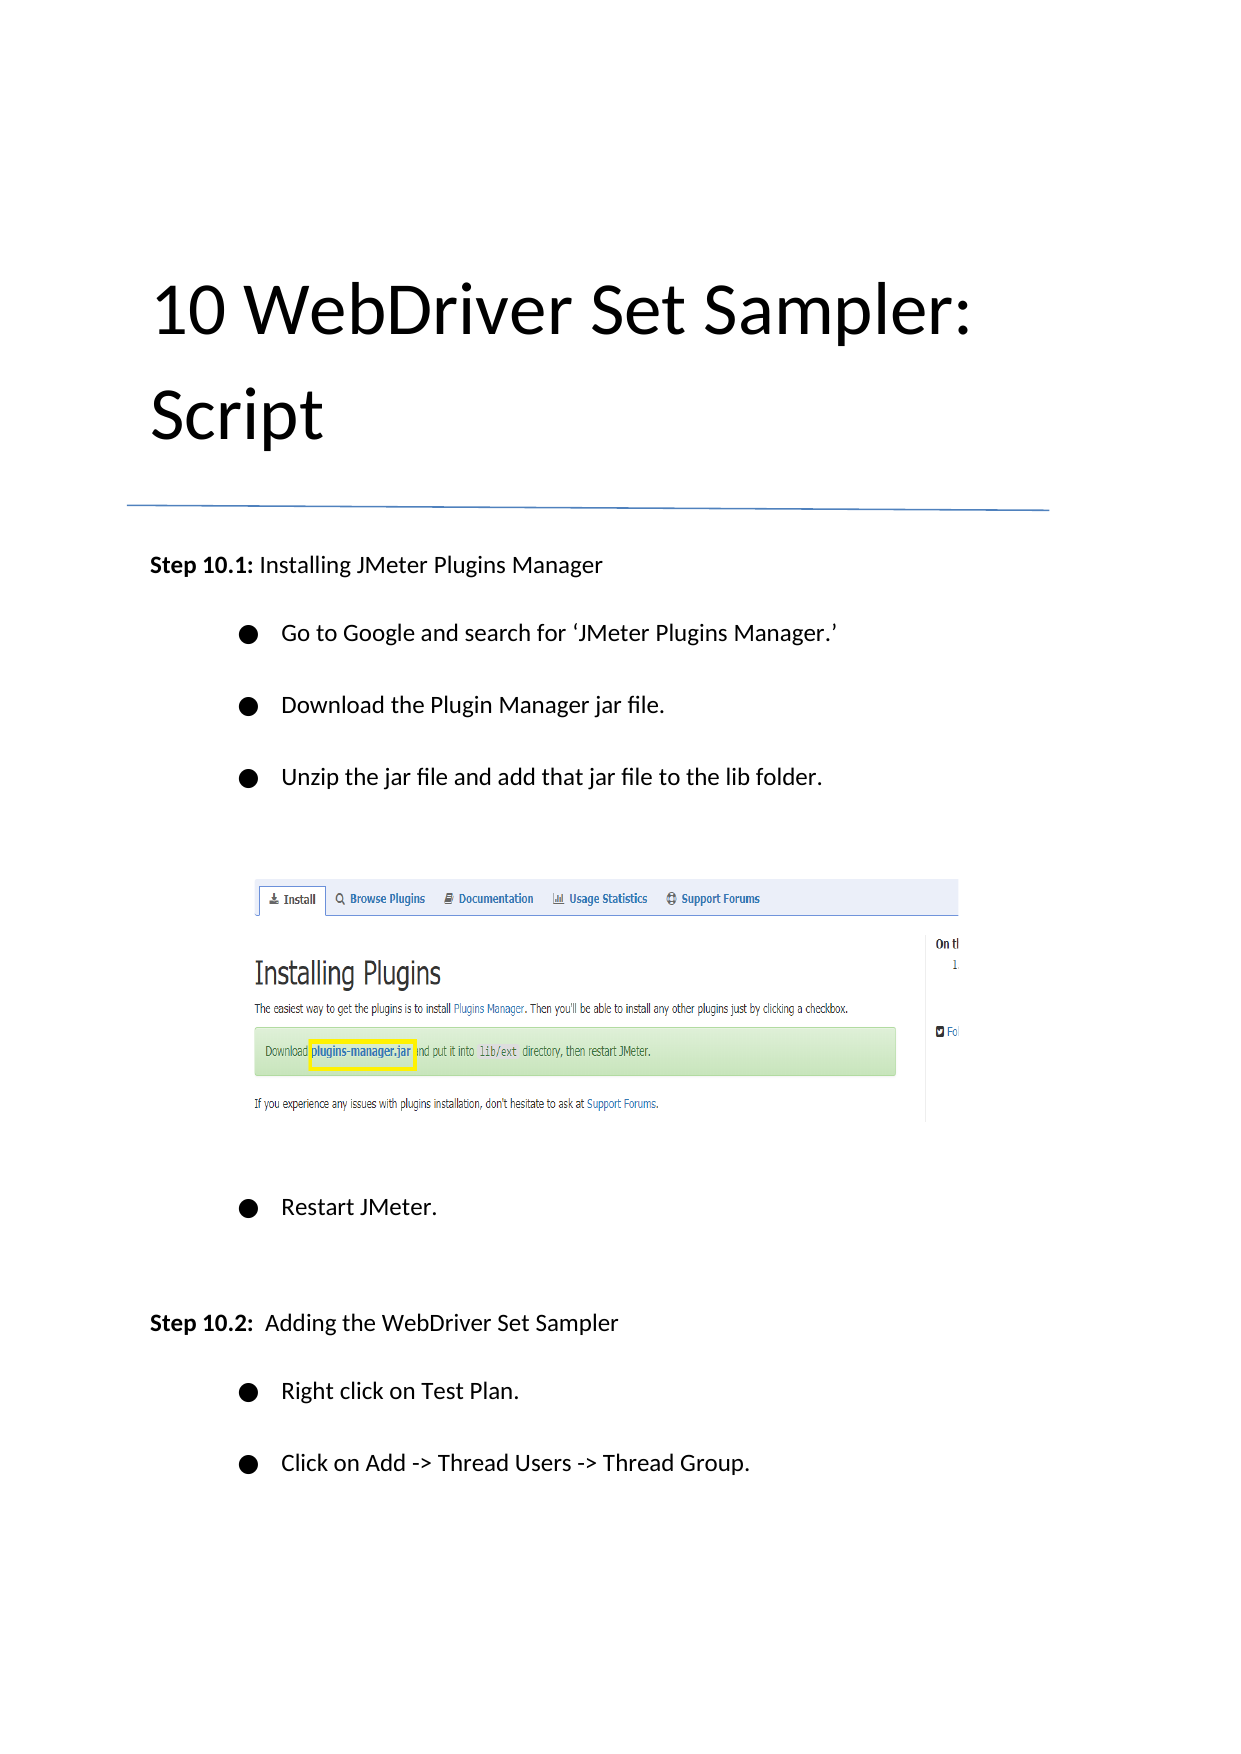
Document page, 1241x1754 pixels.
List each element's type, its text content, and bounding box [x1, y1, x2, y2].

text Step 10.2: Adding the WebDriver Set Sampler [150, 1307, 1090, 1337]
list Unzip the jar file and add that jar file to the lib folder. [237, 748, 1090, 800]
list Go to Google and search for ‘JMeter Plugins Manager.’ [237, 604, 1090, 656]
picture [254, 876, 959, 1154]
list Download the Plugin Manager jar file. [237, 677, 1090, 728]
list Restart JMeter. [237, 1179, 1090, 1230]
text Step 10.1: Installing JMeter Plugins Manager [150, 549, 1090, 579]
text 10 WebDriver Set Sampler: Script [150, 262, 1090, 458]
list Right click on Test Plan. [237, 1362, 1090, 1414]
list Click on Add -> Thread Users -> Thread Group. [237, 1434, 1090, 1486]
